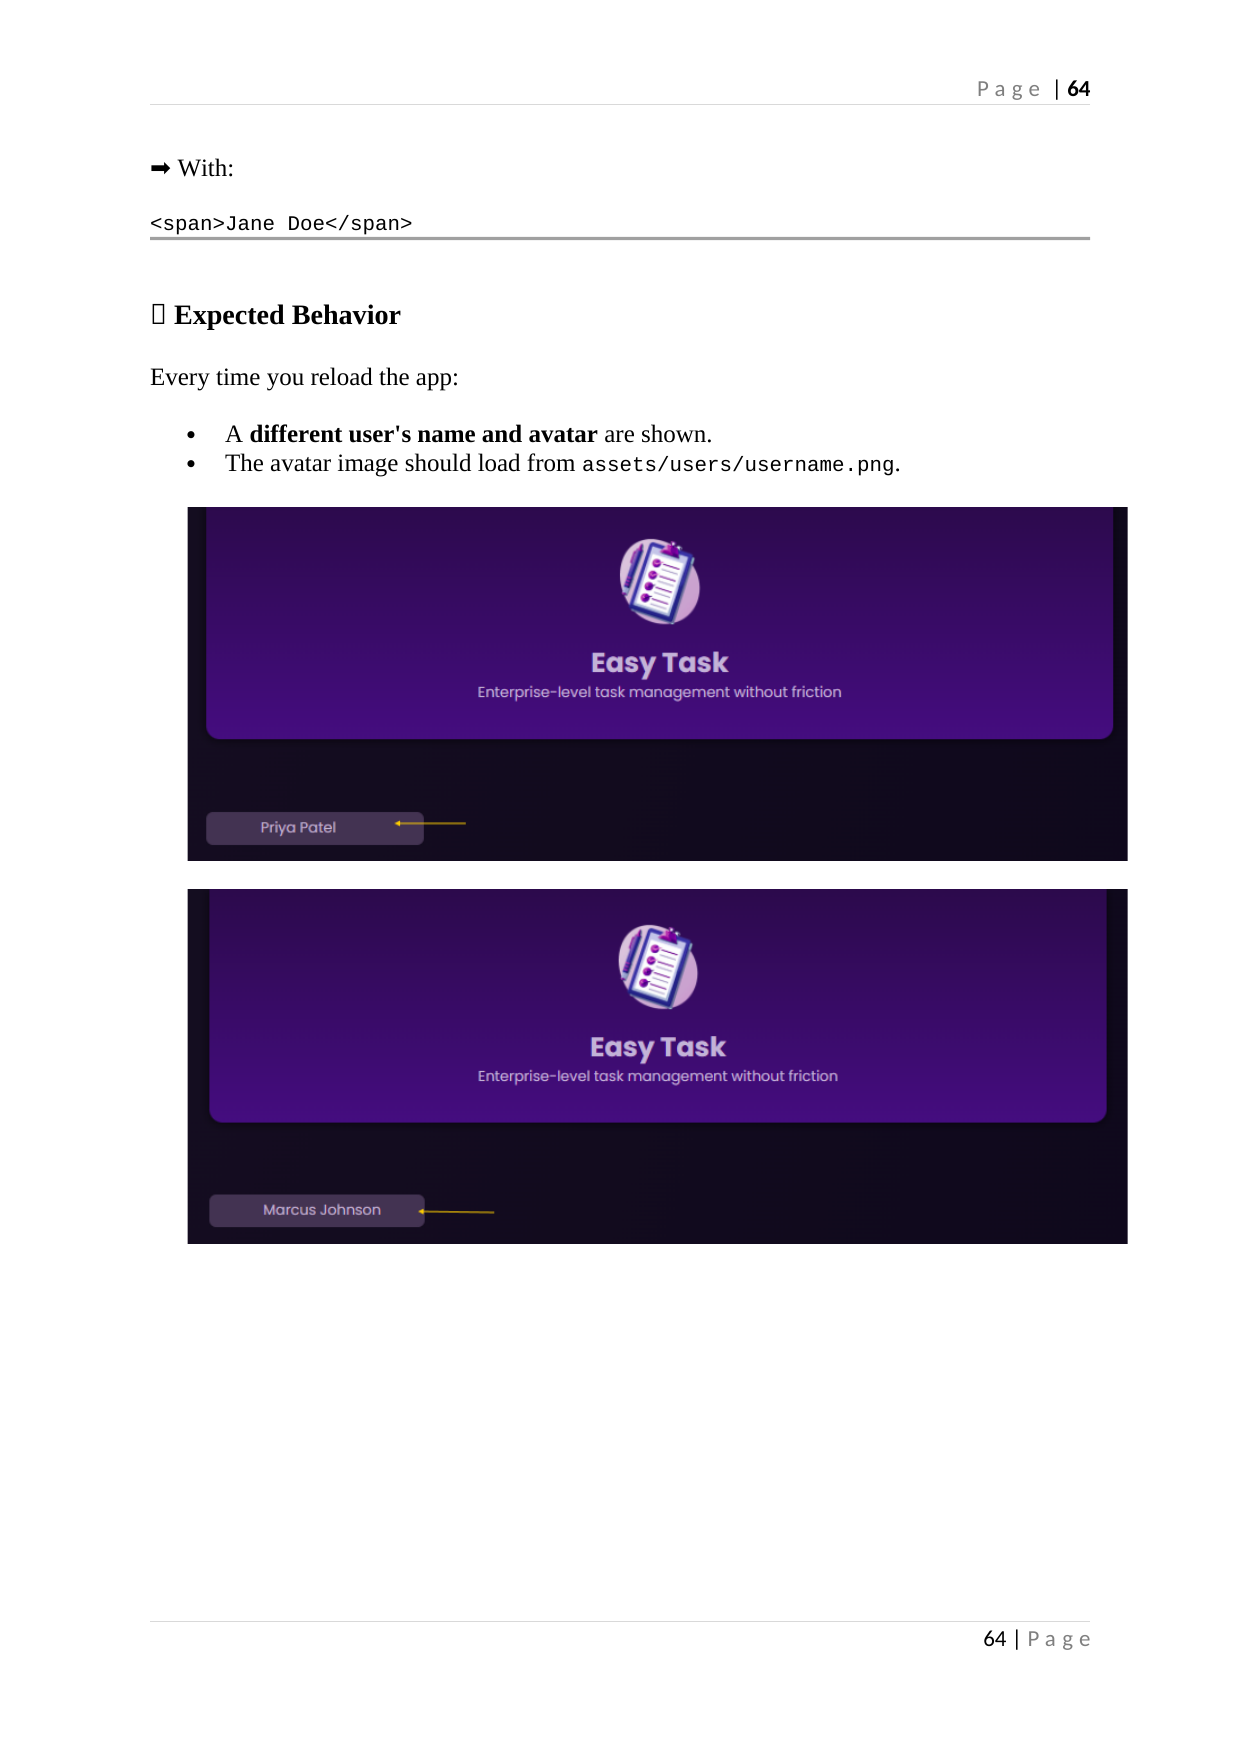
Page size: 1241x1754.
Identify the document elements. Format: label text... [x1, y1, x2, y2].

list The avatar image should load from assets/users/username.png. [187, 448, 1090, 478]
text <span>Jane Doe</span> [150, 213, 1090, 236]
text ➡️ With: [150, 150, 1090, 184]
text ✅ Expected Behavior [150, 294, 1090, 332]
list A different user's name and avatar are shown. [187, 419, 1090, 448]
picture [187, 889, 1128, 1244]
picture [187, 507, 1128, 861]
text Every time you reload the app: [150, 362, 1090, 390]
